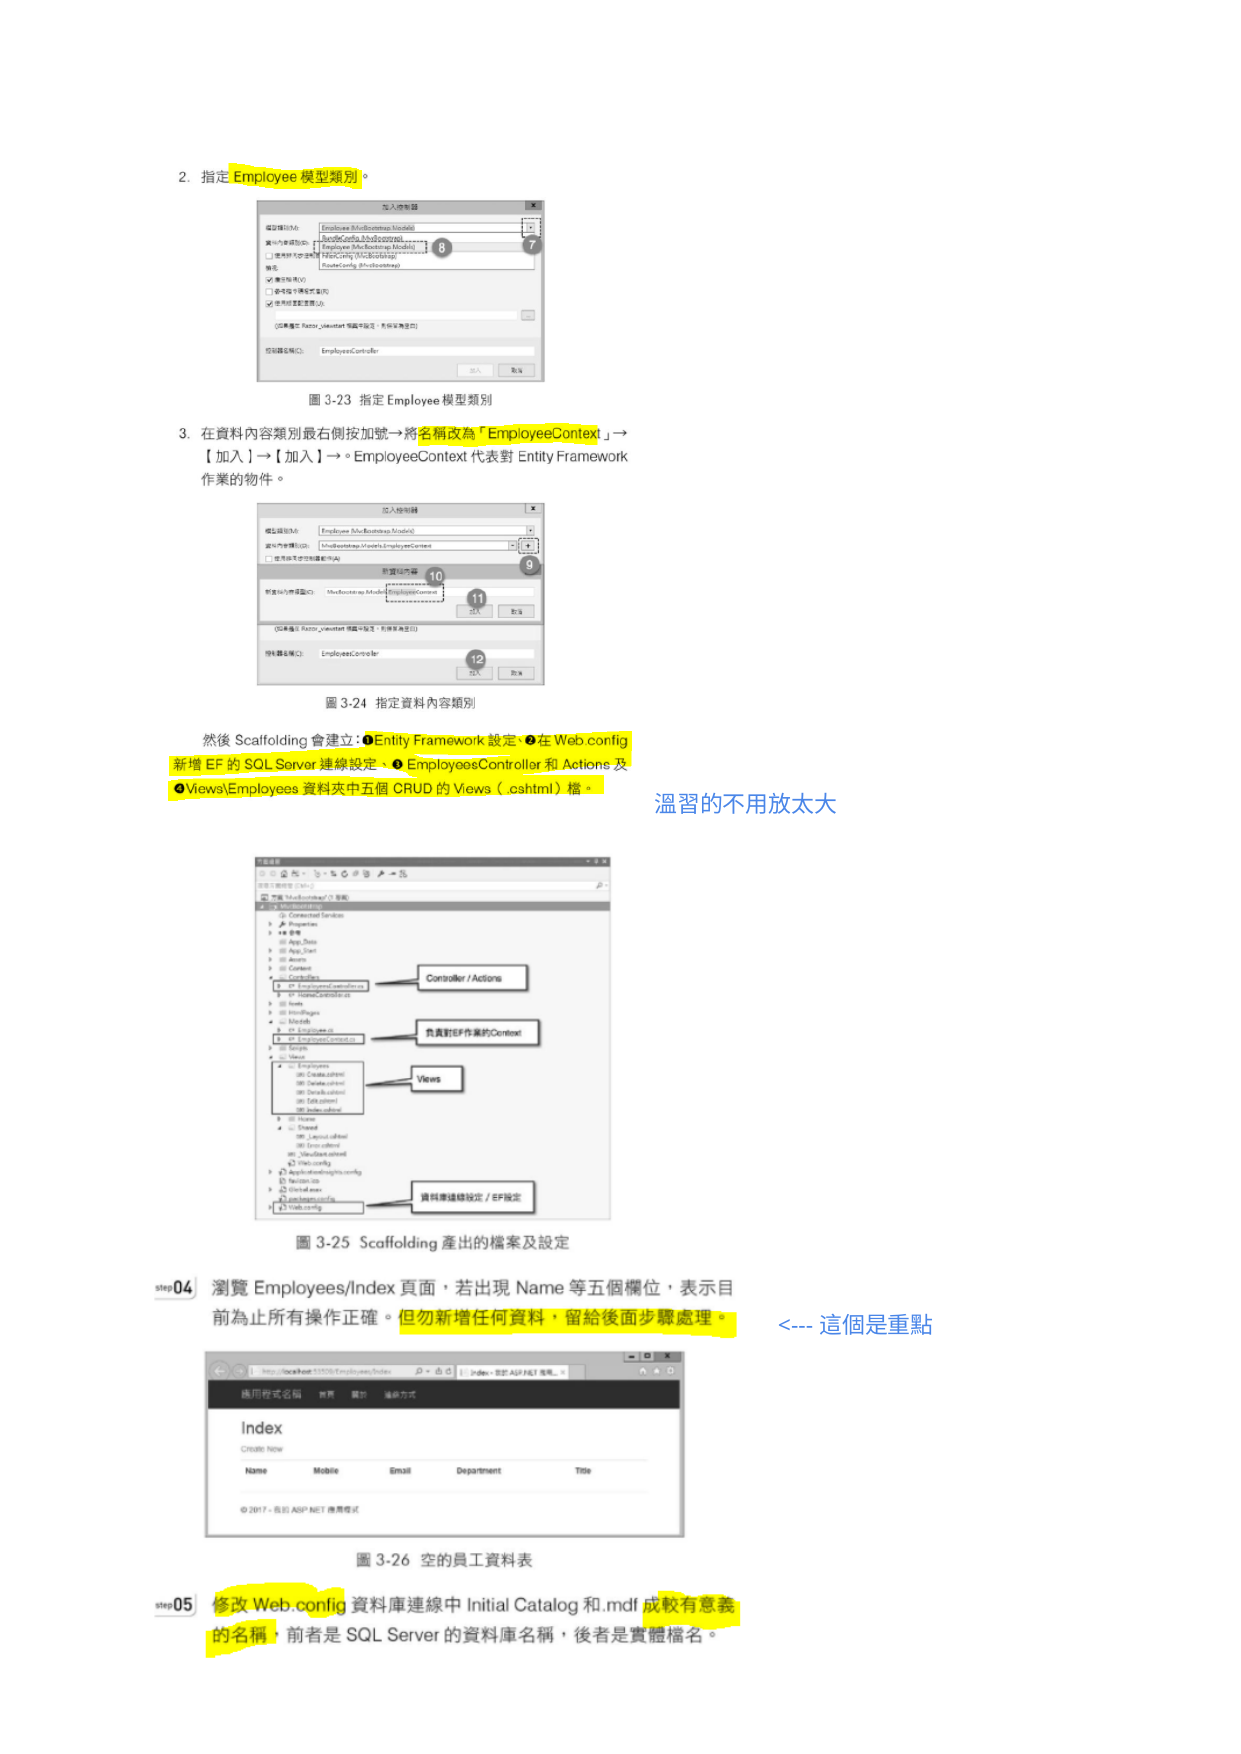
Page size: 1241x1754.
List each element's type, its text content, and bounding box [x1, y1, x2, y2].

picture [150, 150, 654, 813]
text <--- 這個是重點 [759, 1307, 1090, 1341]
picture [153, 842, 759, 1672]
